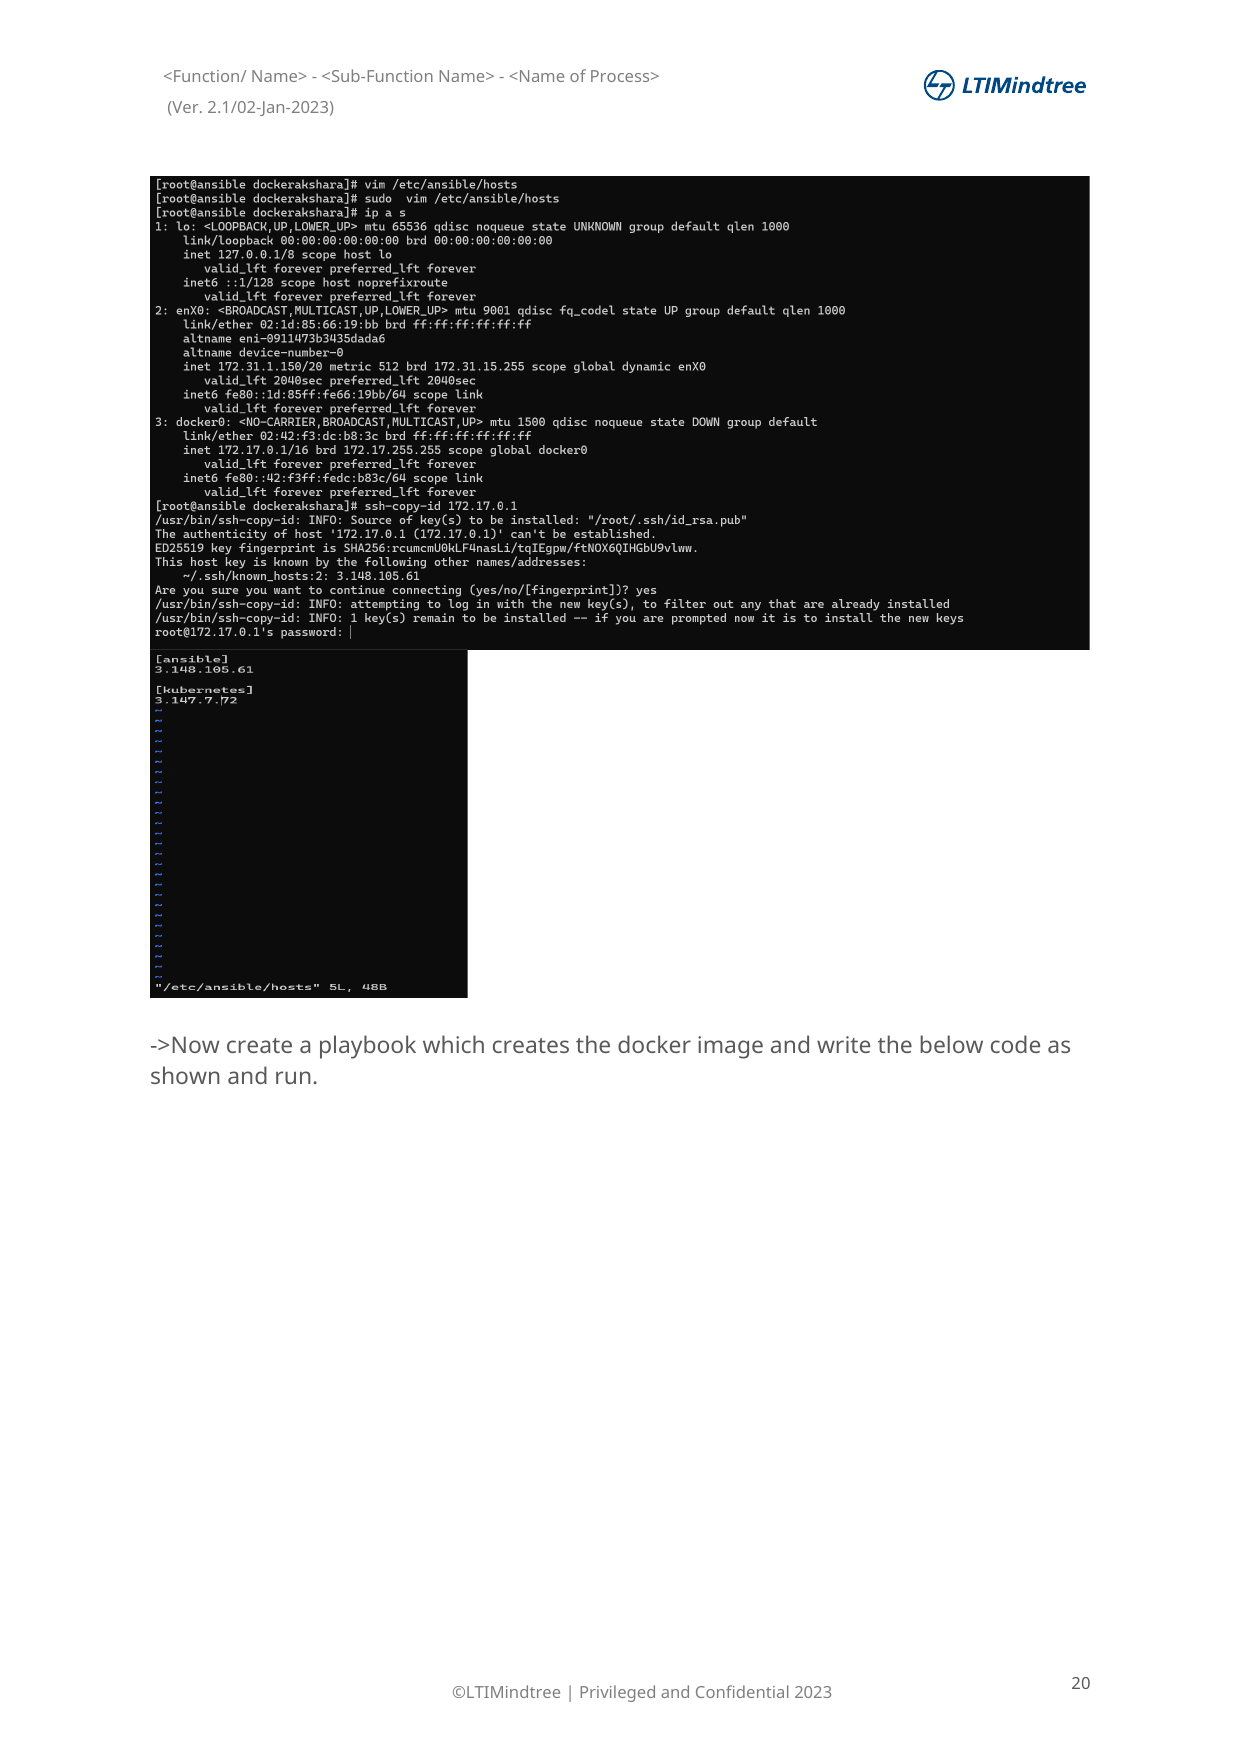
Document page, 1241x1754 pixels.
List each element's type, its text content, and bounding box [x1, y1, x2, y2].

picture [150, 176, 1090, 998]
text ->Now create a playbook which creates the docker image and write the below code as shown and run. [150, 1029, 1090, 1091]
